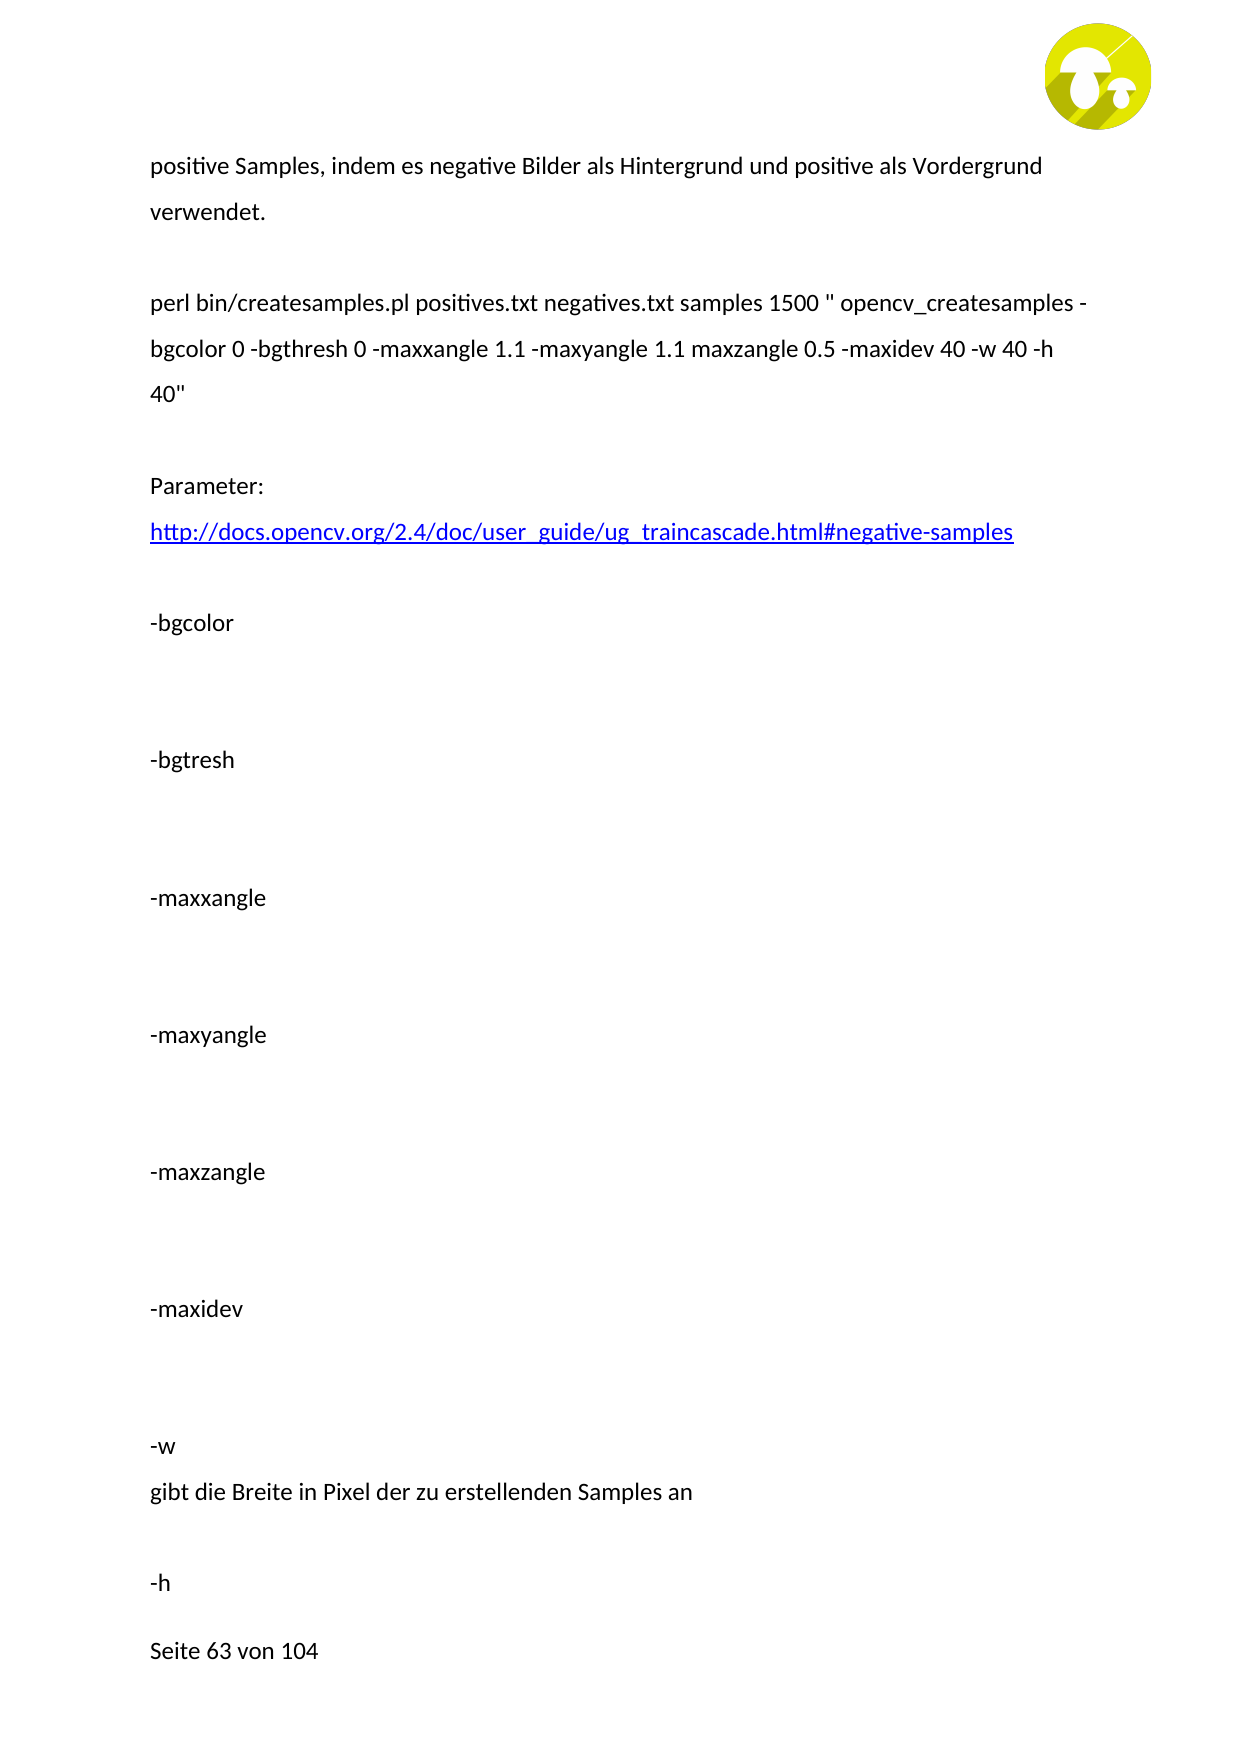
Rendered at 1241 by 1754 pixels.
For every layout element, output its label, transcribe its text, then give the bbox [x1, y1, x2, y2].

text -bgtresh [150, 744, 1090, 775]
text -h [150, 1568, 1090, 1598]
text -bgcolor [150, 607, 1090, 638]
text -maxxangle [150, 882, 1090, 912]
text -maxyangle [150, 1019, 1090, 1049]
text gibt die Breite in Pixel der zu erstellenden Samples an [150, 1476, 1090, 1507]
text -w [150, 1430, 1090, 1461]
text perl bin/createsamples.pl positives.txt negatives.txt samples 1500 " opencv_createsamples -bgcolor 0 -bgthresh 0 -maxxangle 1.1 -maxyangle 1.1 maxzangle 0.5 -maxidev 40 -w 40 -h 40" [150, 287, 1090, 409]
text -maxzangle [150, 1156, 1090, 1187]
text -maxidev [150, 1293, 1090, 1324]
text Parameter: [150, 470, 1090, 501]
text http://docs.opencv.org/2.4/doc/user_guide/ug_traincascade.html#negative-samples [150, 516, 1090, 546]
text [150, 150, 1090, 226]
picture [1045, 23, 1152, 130]
